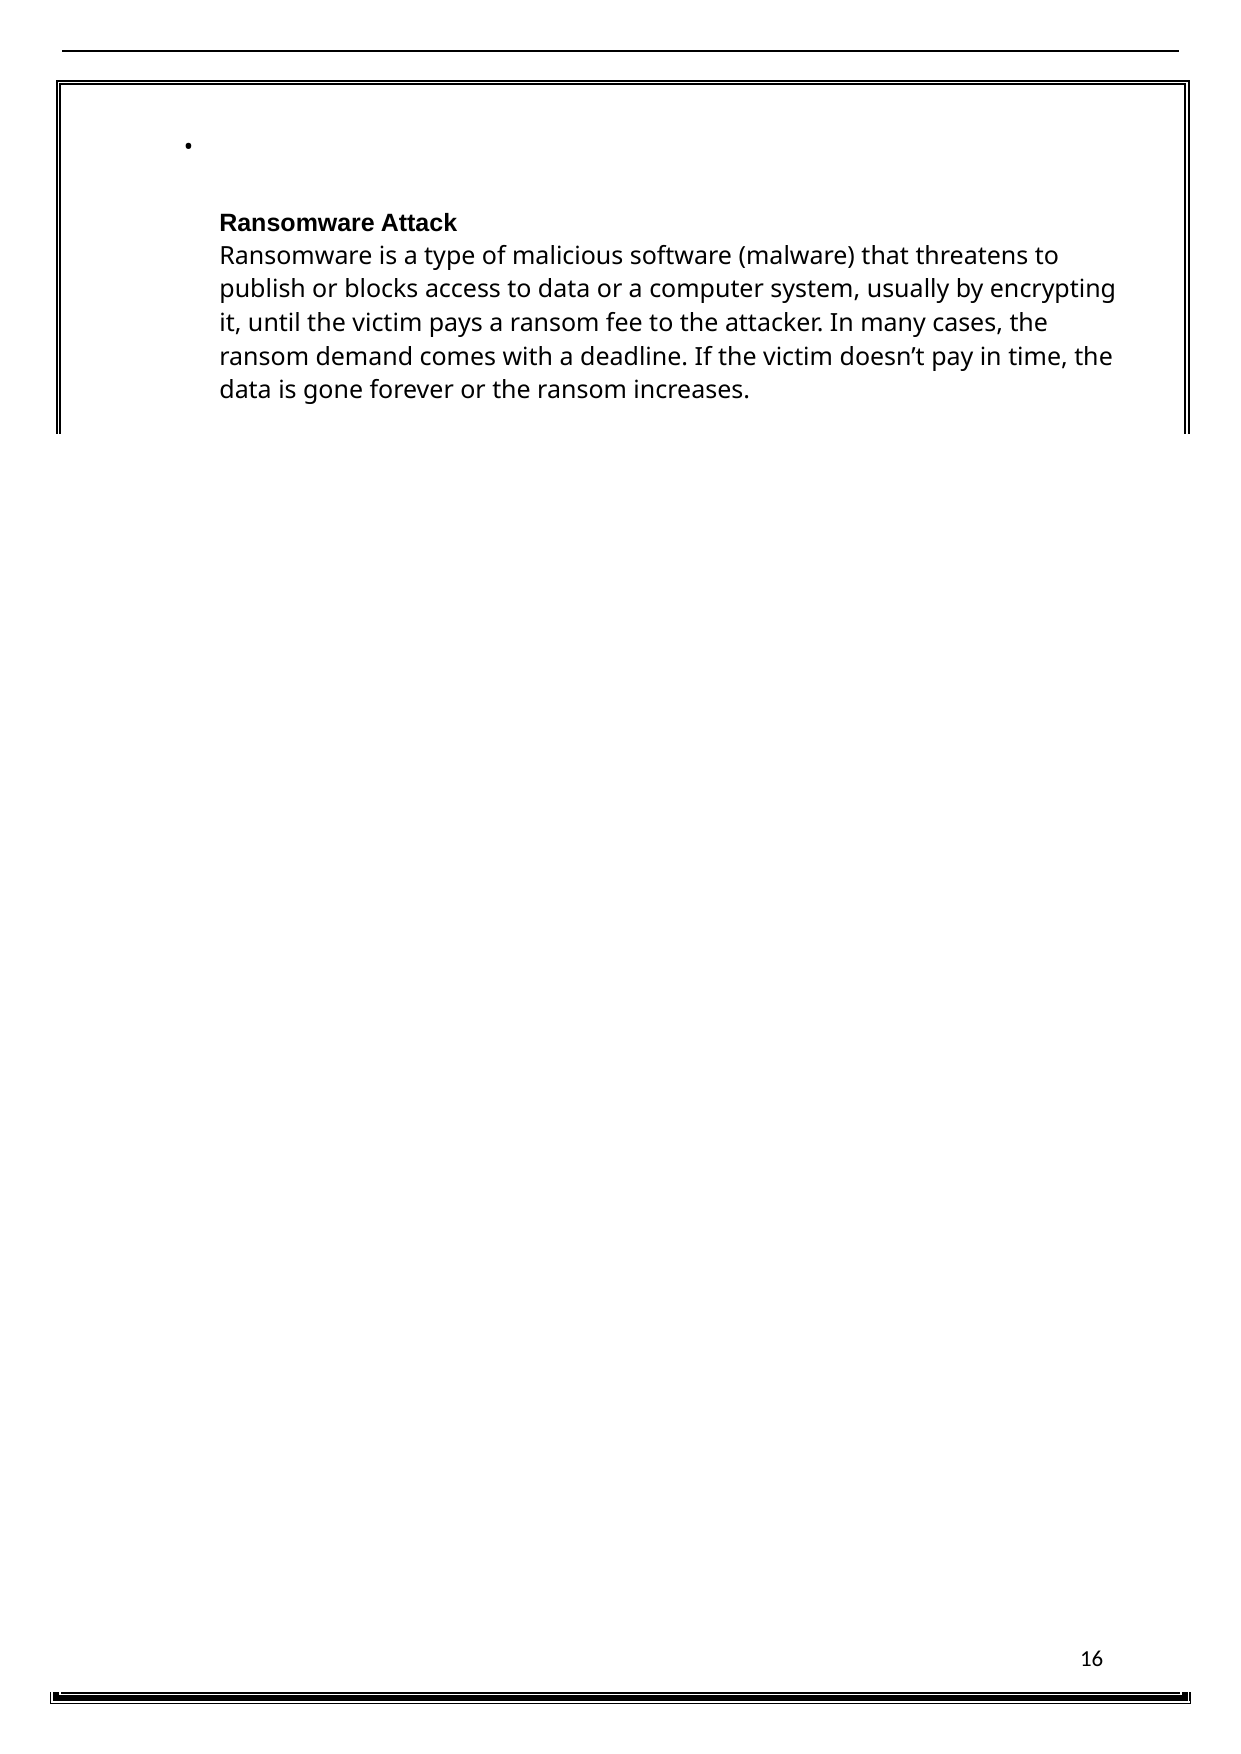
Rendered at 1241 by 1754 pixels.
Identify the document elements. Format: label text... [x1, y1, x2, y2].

table_header • [61, 85, 217, 434]
table_header Ransomware Attack Ransomware is a type of malicious software (malware) that threatens to publish or blocks access to data or a computer system, usually by encrypting it, until the victim pays a ransom fee to the attacker. In many cases, the ransom demand comes with a deadline. If the victim doesn’t pay in time, the data is gone forever or the ransom increases. [217, 85, 1184, 434]
